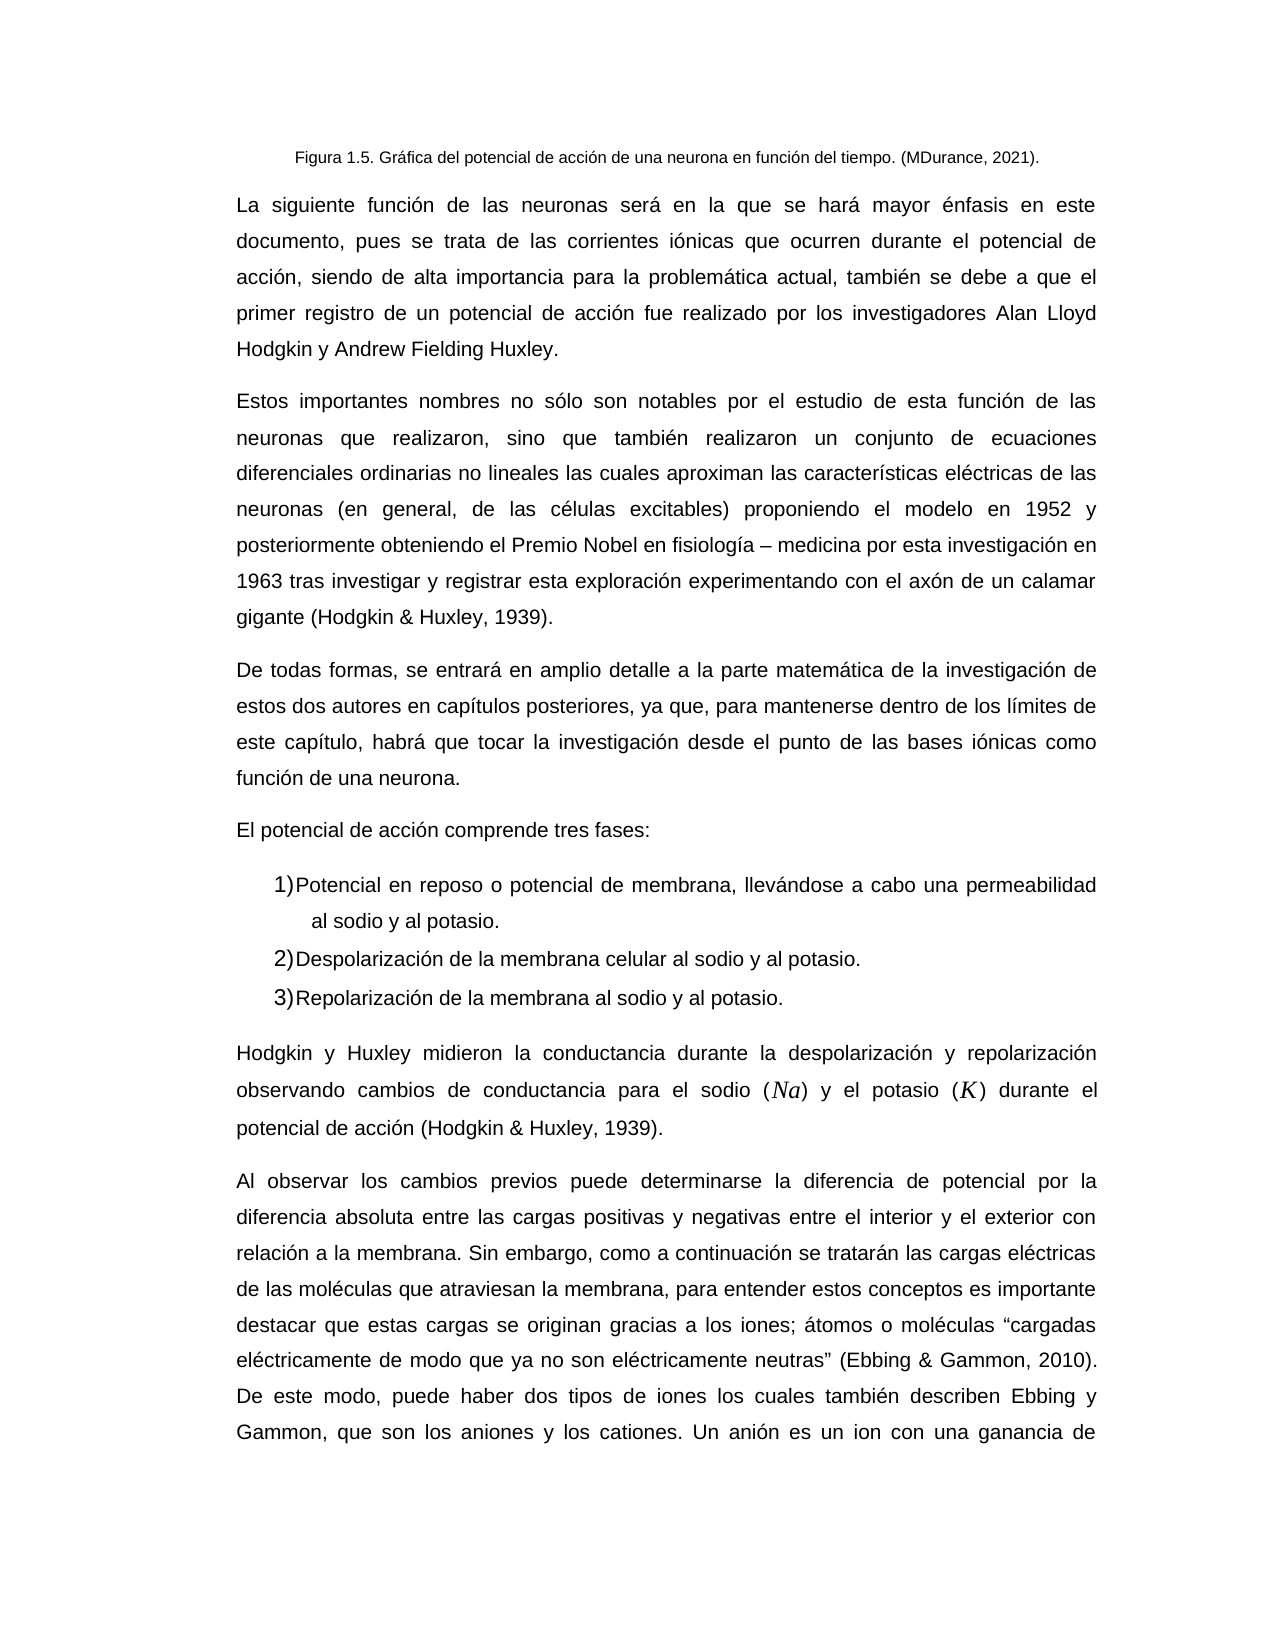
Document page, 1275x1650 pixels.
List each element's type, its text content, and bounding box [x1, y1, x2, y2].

text El potencial de acción comprende tres fases: [236, 818, 1098, 842]
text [236, 1169, 1098, 1444]
text Figura 1.5. Gráfica del potencial de acción de una neurona en función del tiempo. . [236, 148, 1098, 167]
text Hodgkin y Huxley midieron la conductancia durante la despolarización y repolarización observando cambios de conductancia para el sodio () y el potasio () durante el potencial de acción . [236, 1041, 1098, 1140]
text La siguiente función de las neuronas será en la que se hará mayor énfasis en este documento, pues se trata de las corrientes iónicas que ocurren durante el potencial de acción, siendo de alta importancia para la problemática actual, también se debe a que el primer registro de un potencial de acción fue realizado por los investigadores Alan Lloyd Hodgkin y Andrew Fielding Huxley. [236, 193, 1098, 361]
list Despolarización de la membrana celular al sodio y al potasio. [274, 945, 1098, 971]
list Potencial en reposo o potencial de membrana, llevándose a cabo una permeabilidad al sodio y al potasio. [274, 871, 1098, 933]
text De todas formas, se entrará en amplio detalle a la parte matemática de la investigación de estos dos autores en capítulos posteriores, ya que, para mantenerse dentro de los límites de este capítulo, habrá que tocar la investigación desde el punto de las bases iónicas como función de una neurona. [236, 658, 1098, 789]
list Repolarización de la membrana al sodio y al potasio. [274, 984, 1098, 1011]
text Estos importantes nombres no sólo son notables por el estudio de esta función de las neuronas que realizaron, sino que también realizaron un conjunto de ecuaciones diferenciales ordinarias no lineales las cuales aproximan las características eléctricas de las neuronas (en general, de las células excitables) proponiendo el modelo en 1952 y posteriormente obteniendo el Premio Nobel en fisiología – medicina por esta investigación en 1963 tras investigar y registrar esta exploración experimentando con el axón de un calamar gigante . [236, 389, 1098, 629]
